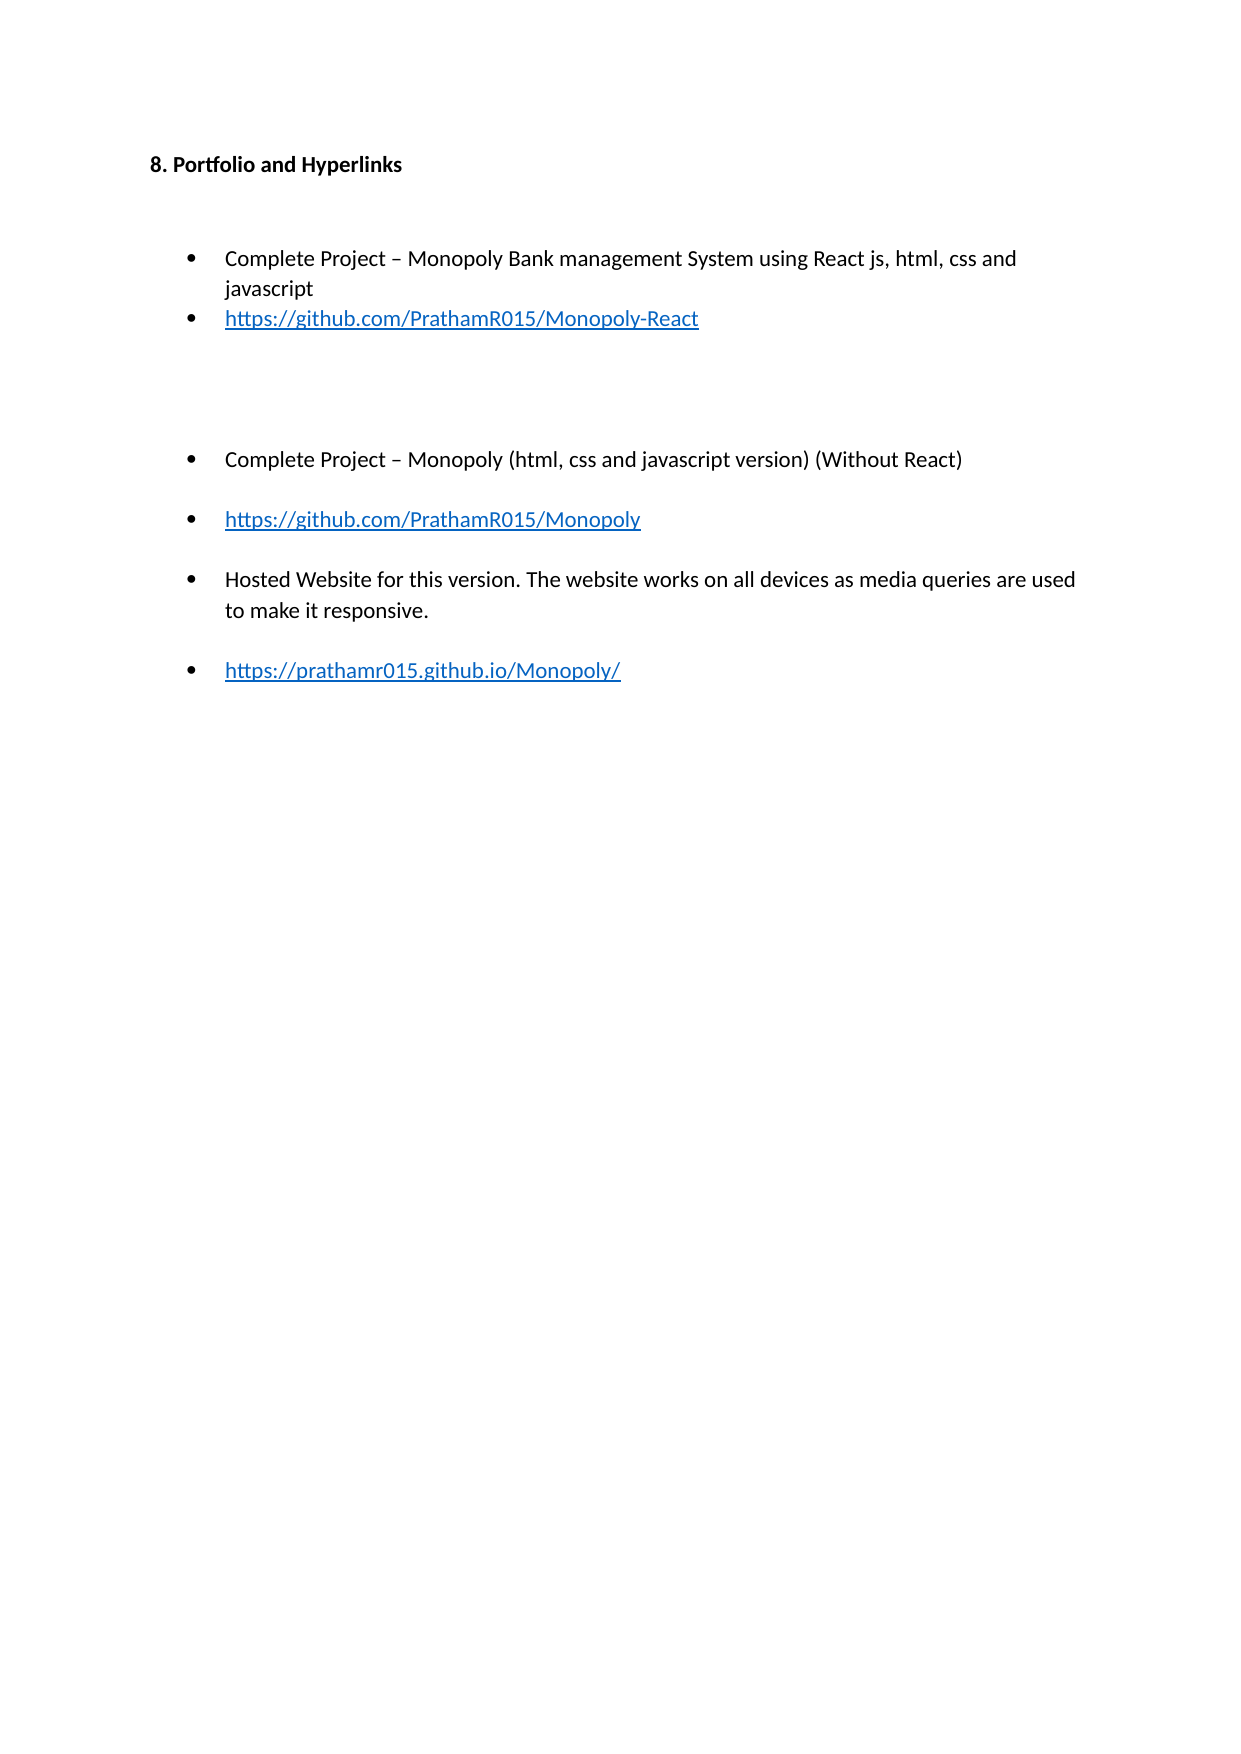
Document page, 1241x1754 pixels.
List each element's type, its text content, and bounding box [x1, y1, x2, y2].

list https://prathamr015.github.io/Monopoly/ [187, 656, 1090, 684]
text 8. Portfolio and Hyperlinks [150, 150, 1090, 178]
list Complete Project – Monopoly Bank management System using React js, html, css and javascript [187, 244, 1090, 302]
list Complete Project – Monopoly (html, css and javascript version) (Without React) [187, 445, 1090, 473]
list https://github.com/PrathamR015/Monopoly-React [187, 304, 1090, 332]
list https://github.com/PrathamR015/Monopoly [187, 505, 1090, 533]
list Hosted Website for this version. The website works on all devices as media queries are used to make it responsive. [187, 566, 1090, 624]
